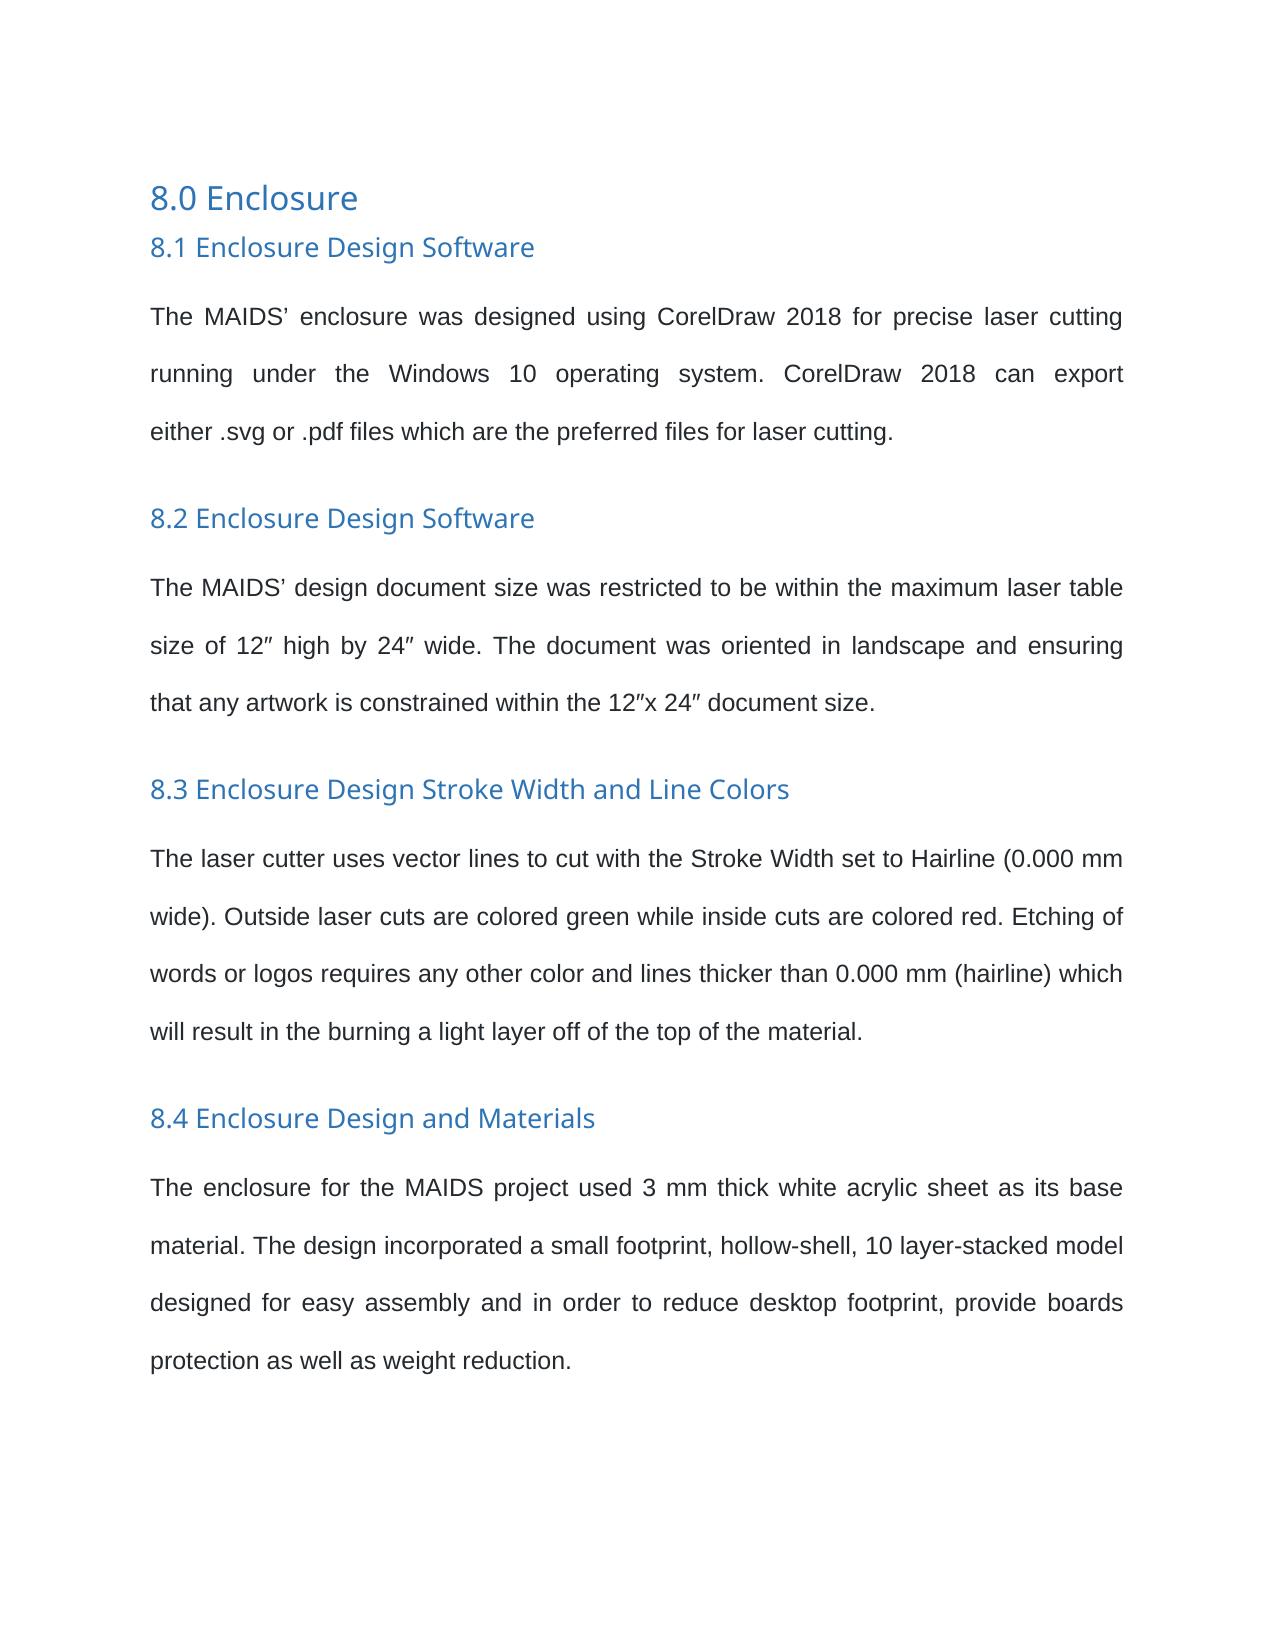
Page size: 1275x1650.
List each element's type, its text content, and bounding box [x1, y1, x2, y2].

subtitle 8.0 Enclosure [150, 175, 1125, 220]
subtitle 8.4 Enclosure Design and Materials [150, 1099, 1125, 1136]
text The laser cutter uses vector lines to cut with the Stroke Width set to Hairline (0.000 mm wide). Outside laser cuts are colored green while inside cuts are colored red. Etching of words or logos requires any other color and lines thicker than 0.000 mm (hairline) which will result in the burning a light layer off of the top of the material. [150, 844, 1125, 1046]
subtitle 8.3 Enclosure Design Stroke Width and Line Colors [150, 771, 1125, 807]
subtitle 8.2 Enclosure Design Software [150, 499, 1125, 536]
subtitle 8.1 Enclosure Design Software [150, 228, 1125, 265]
text The enclosure for the MAIDS project used 3 mm thick white acrylic sheet as its base material. The design incorporated a small footprint, hollow-shell, 10 layer-stacked model designed for easy assembly and in order to reduce desktop footprint, provide boards protection as well as weight reduction. [150, 1173, 1125, 1374]
text The MAIDS’ design document size was restricted to be within the maximum laser table size of 12″ high by 24″ wide. The document was oriented in landscape and ensuring that any artwork is constrained within the 12″x 24″ document size. [150, 573, 1125, 717]
text The MAIDS’ enclosure was designed using CorelDraw 2018 for precise laser cutting running under the Windows 10 operating system. CorelDraw 2018 can export either .svg or .pdf files which are the preferred files for laser cutting. [150, 302, 1125, 446]
